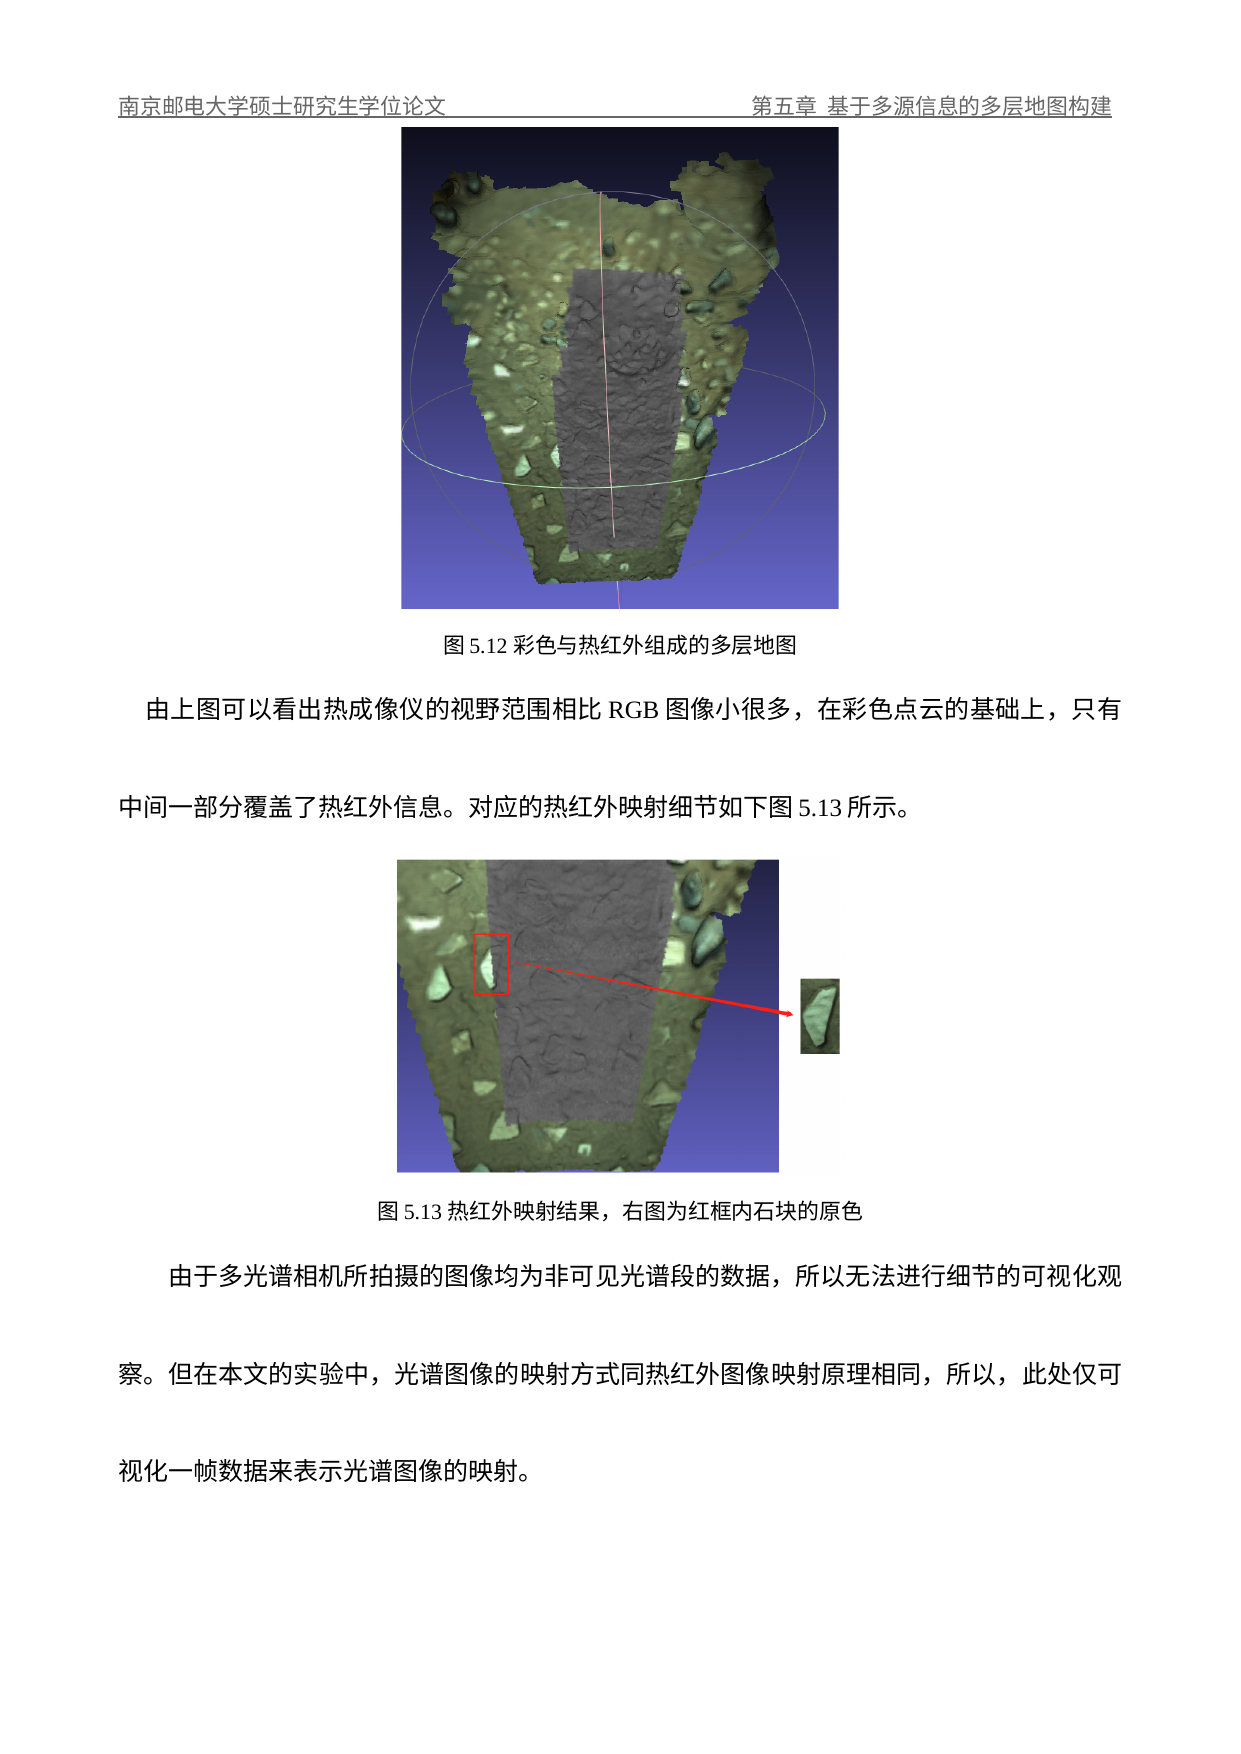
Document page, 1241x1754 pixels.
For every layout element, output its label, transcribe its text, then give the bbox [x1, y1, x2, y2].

picture [393, 856, 847, 1178]
text 由于多光谱相机所拍摄的图像均为非可见光谱段的数据，所以无法进行细节的可视化观察。但在本文的实验中，光谱图像的映射方式同热红外图像映射原理相同，所以，此处仅可视化一帧数据来表示光谱图像的映射。 [118, 1242, 1122, 1502]
text 由上图可以看出热成像仪的视野范围相比RGB图像小很多，在彩色点云的基础上，只有中间一部分覆盖了热红外信息。对应的热红外映射细节如下图5.13所示。 [118, 676, 1122, 838]
picture [401, 127, 839, 609]
text 图5.12 彩色与热红外组成的多层地图 [118, 627, 1122, 660]
text 图5.13 热红外映射结果，右图为红框内石块的原色 [118, 1194, 1122, 1226]
